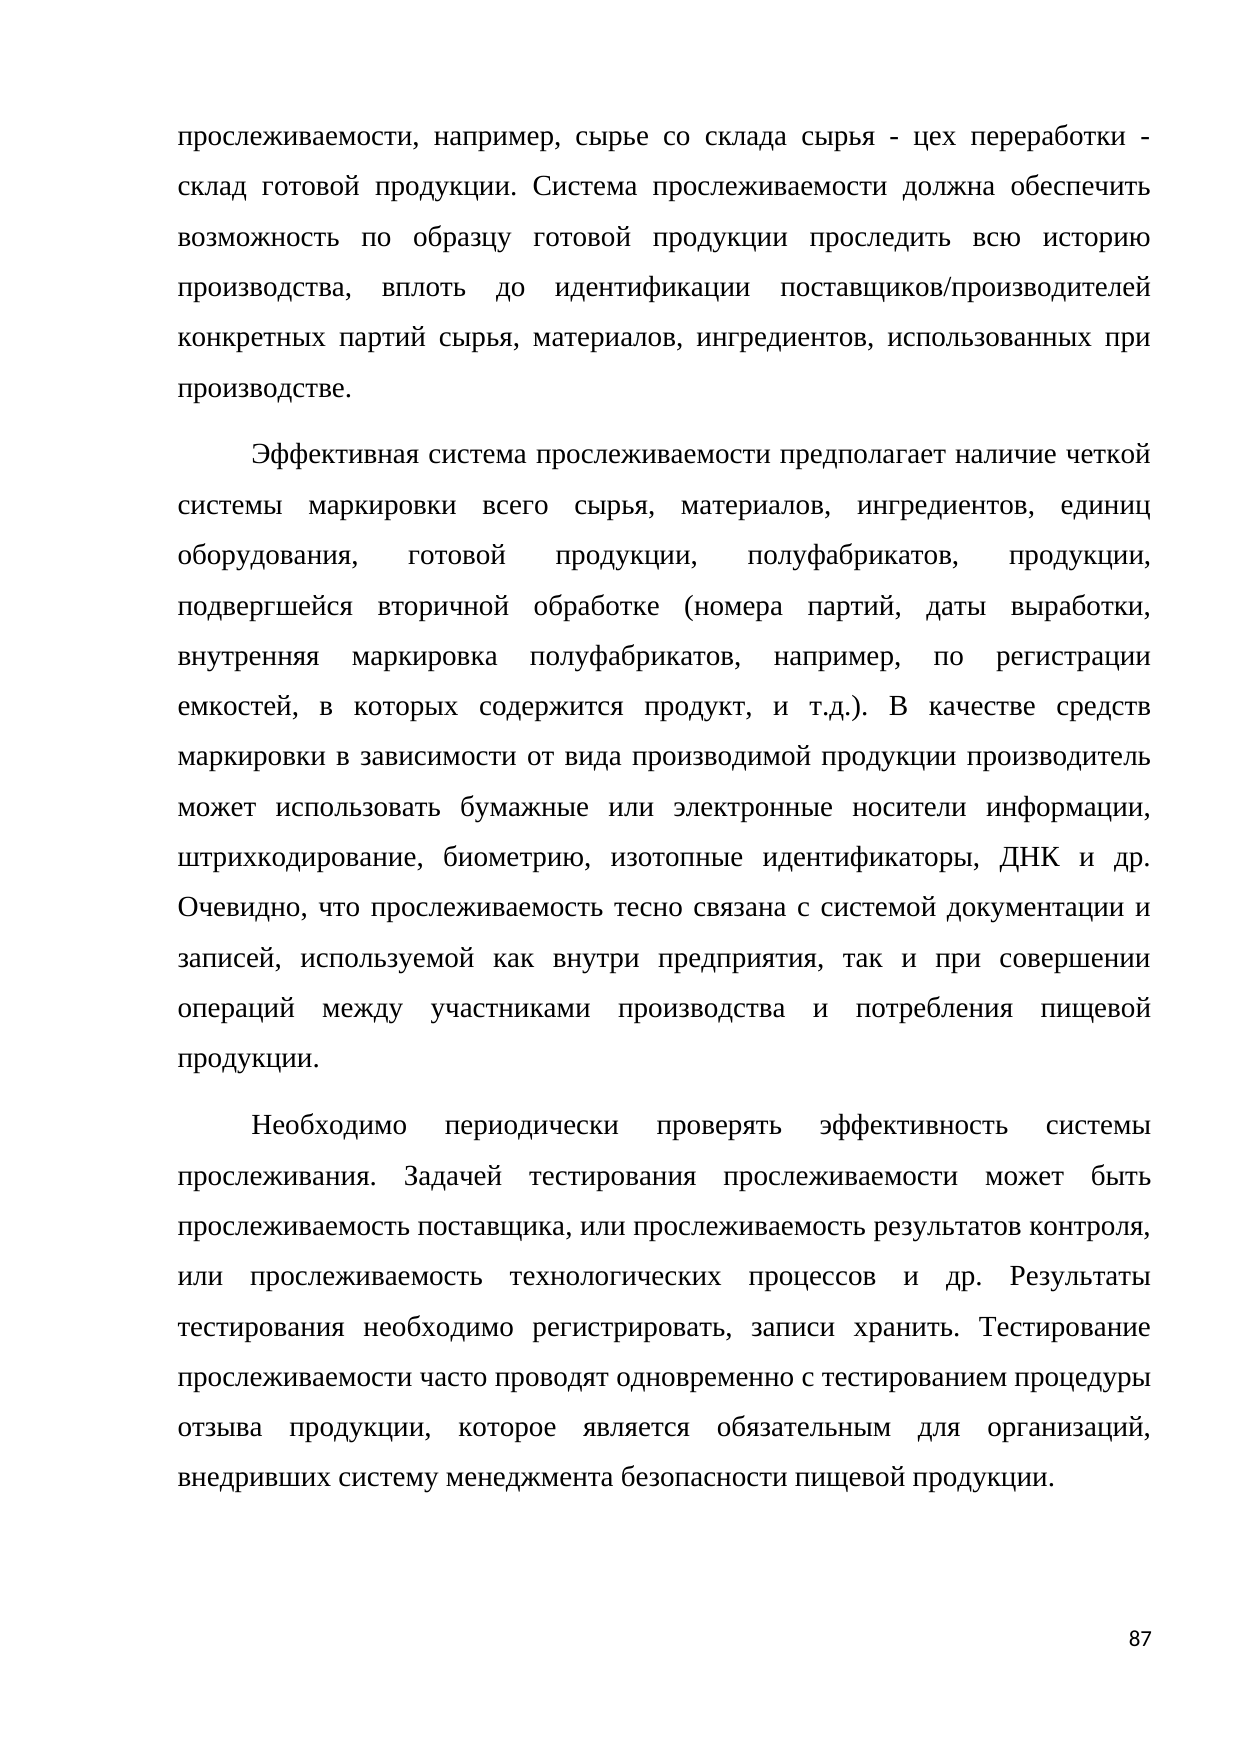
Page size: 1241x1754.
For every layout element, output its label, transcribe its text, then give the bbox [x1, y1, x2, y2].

text Необходимо периодически проверять эффективность системы прослеживания. Задачей тестирования прослеживаемости может быть прослеживаемость поставщика, или прослеживаемость результатов контроля, или прослеживаемость технологических процессов и др. Результаты тестирования необходимо регистрировать, записи хранить. Тестирование прослеживаемости часто проводят одновременно с тестированием процедуры отзыва продукции, которое является обязательным для организаций, внедривших систему менеджмента безопасности пищевой продукции. [177, 1107, 1152, 1493]
text Эффективная система прослеживаемости предполагает наличие четкой системы маркировки всего сырья, материалов, ингредиентов, единиц оборудования, готовой продукции, полуфабрикатов, продукции, подвергшейся вторичной обработке (номера партий, даты выработки, внутренняя маркировка полуфабрикатов, например, по регистрации емкостей, в которых содержится продукт, и т.д.). В качестве средств маркировки в зависимости от вида производимой продукции производитель может использовать бумажные или электронные носители информации, штрихкодирование, биометрию, изотопные идентификаторы, ДНК и др. Очевидно, что прослеживаемость тесно связана с системой документации и записей, используемой как внутри предприятия, так и при совершении операций между участниками производства и потребления пищевой продукции. [177, 437, 1152, 1074]
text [177, 118, 1152, 403]
